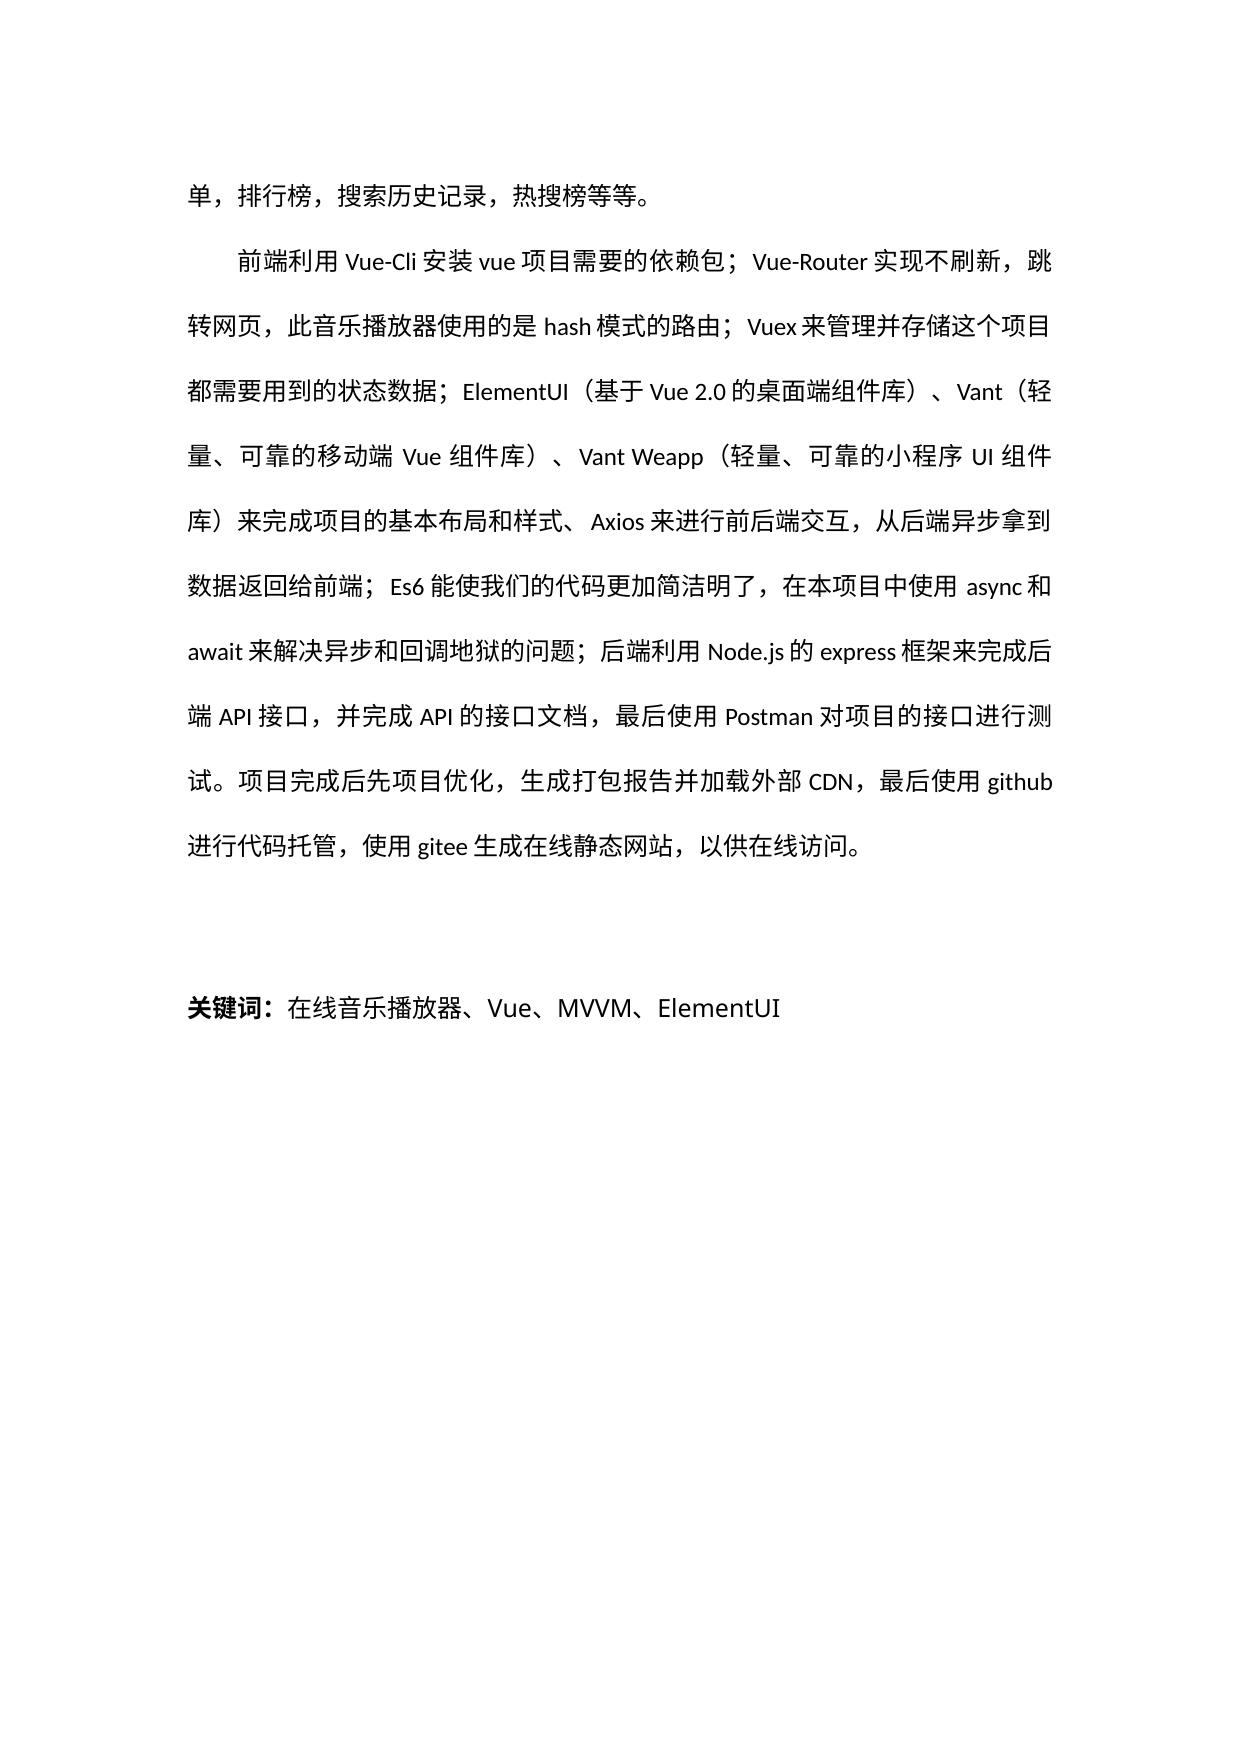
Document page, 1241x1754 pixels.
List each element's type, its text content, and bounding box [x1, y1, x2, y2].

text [187, 162, 1053, 227]
text 关键词：在线音乐播放器、Vue、MVVM、ElementUI [187, 974, 1053, 1039]
text 前端利用Vue-Cli安装vue项目需要的依赖包；Vue-Router实现不刷新，跳转网页，此音乐播放器使用的是hash模式的路由；Vuex来管理并存储这个项目都需要用到的状态数据；ElementUI（基于 Vue 2.0 的桌面端组件库）、Vant（轻量、可靠的移动端 Vue 组件库）、Vant Weapp（轻量、可靠的小程序 UI 组件库）来完成项目的基本布局和样式、Axios来进行前后端交互，从后端异步拿到数据返回给前端；Es6能使我们的代码更加简洁明了，在本项目中使用async和await来解决异步和回调地狱的问题；后端利用Node.js的express框架来完成后端API接口，并完成API的接口文档，最后使用Postman对项目的接口进行测试。项目完成后先项目优化，生成打包报告并加载外部CDN，最后使用github进行代码托管，使用gitee生成在线静态网站，以供在线访问。 [187, 227, 1053, 877]
